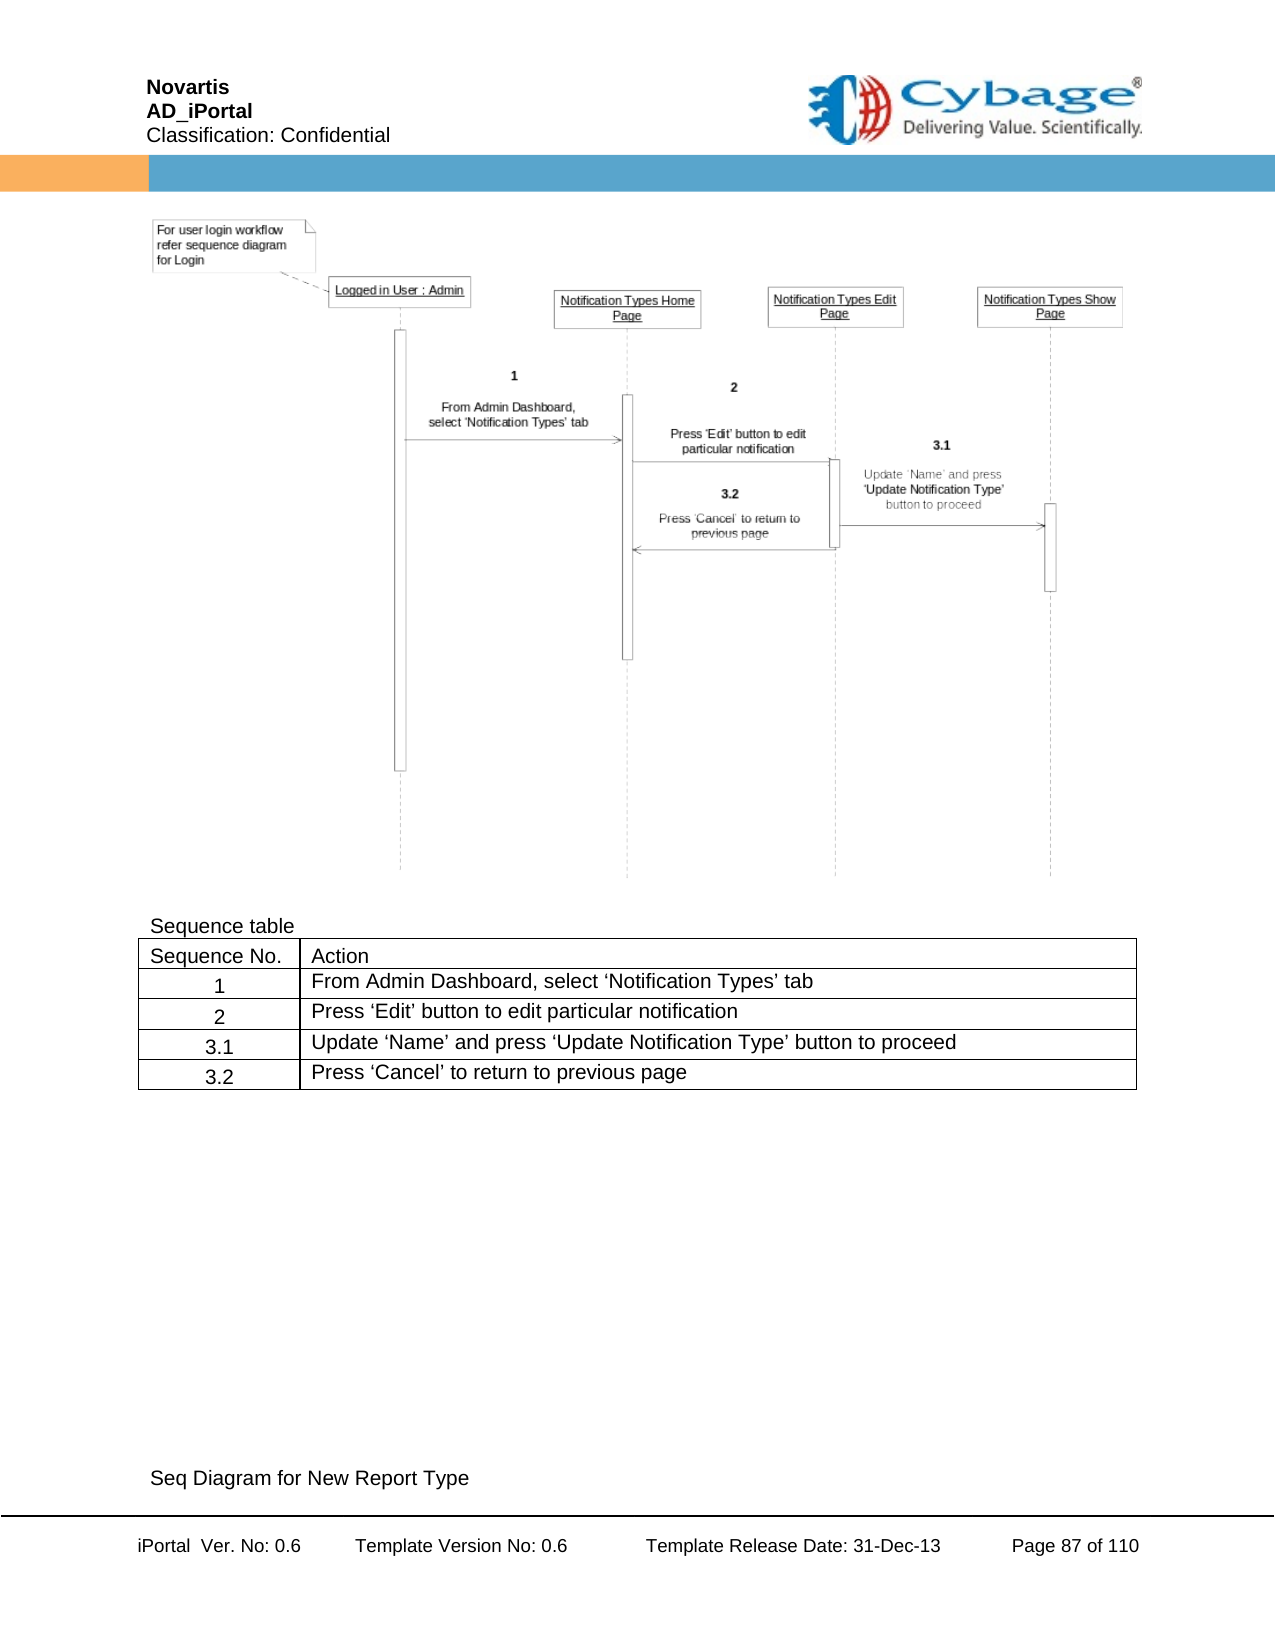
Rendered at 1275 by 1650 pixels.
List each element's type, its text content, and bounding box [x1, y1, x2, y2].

table_cell Press ‘Edit’ button to edit particular notification [301, 999, 1136, 1028]
table_cell Update ‘Name’ and press ‘Update Notification Type’ button to proceed [301, 1030, 1136, 1059]
text Seq Diagram for New Report Type [150, 1461, 1125, 1490]
table_cell 3.2 [139, 1060, 299, 1089]
table_cell 3.1 [139, 1030, 299, 1059]
table_header Sequence No. [139, 939, 299, 968]
table_cell Press ‘Cancel’ to return to previous page [301, 1060, 1136, 1089]
table_header Action [301, 939, 1136, 968]
picture [808, 75, 1142, 145]
text Sequence table [150, 909, 1125, 938]
table_cell 2 [139, 999, 299, 1028]
table_cell 1 [139, 969, 299, 998]
table_cell From Admin Dashboard, select ‘Notification Types’ tab [301, 969, 1136, 998]
